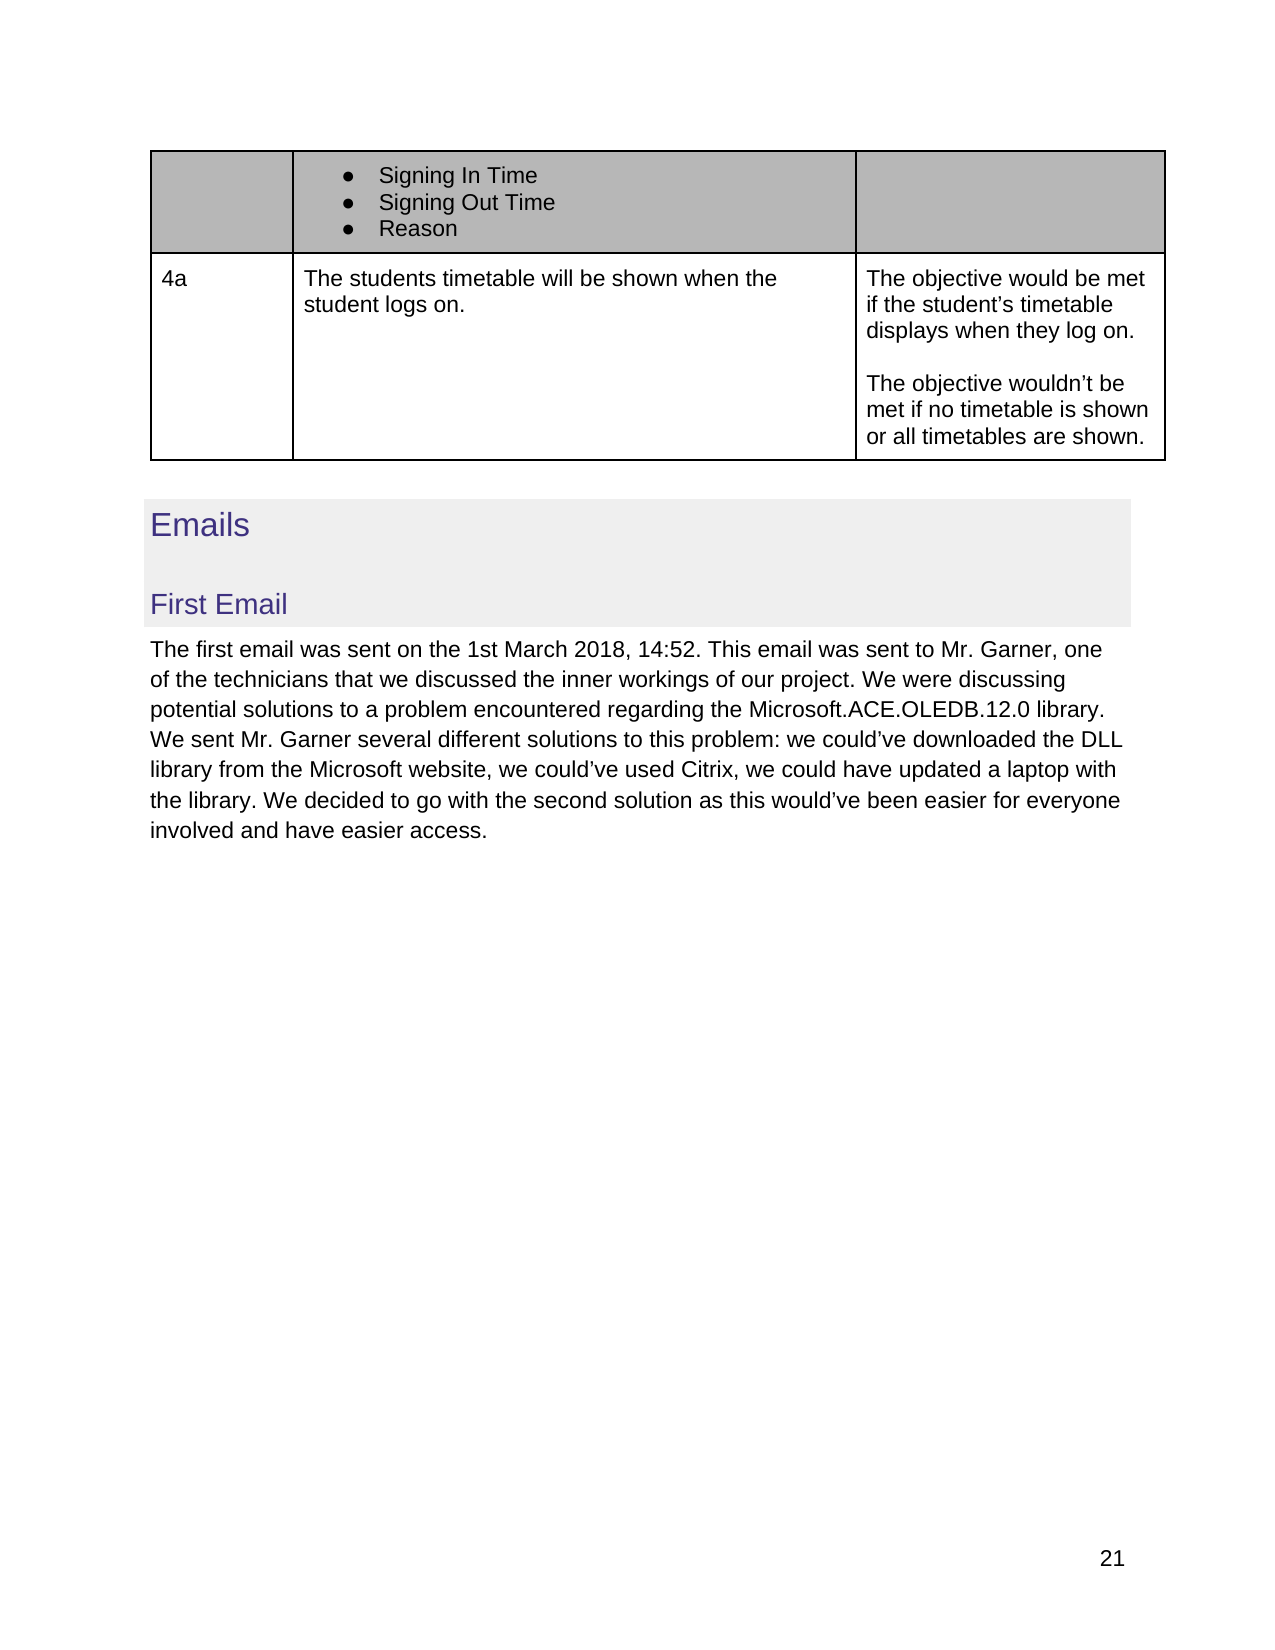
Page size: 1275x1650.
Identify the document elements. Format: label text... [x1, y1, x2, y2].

table_cell 3a [152, 152, 292, 252]
table_cell The objective would be met if the student’s timetable displays when they log on. The objective wouldn’t be met if no timetable is shown or all timetables are shown. [857, 254, 1164, 459]
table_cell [294, 152, 855, 252]
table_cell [857, 152, 1164, 252]
subtitle Emails [146, 501, 1129, 548]
table_cell The students timetable will be shown when the student logs on. [294, 254, 855, 459]
table_cell 4a [152, 254, 292, 459]
text The first email was sent on the 1st March 2018, 14:52. This email was sent to Mr. Garner, one of the technicians that we discussed the inner workings of our project. We were discussing potential solutions to a problem encountered regarding the Microsoft.ACE.OLEDB.12.0 library. We sent Mr. Garner several different solutions to this problem: we could’ve downloaded the DLL library from the Microsoft website, we could’ve used Citrix, we could have updated a laptop with the library. We decided to go with the second solution as this would’ve been easier for everyone involved and have easier access. [150, 636, 1125, 843]
subtitle First Email [146, 583, 1129, 625]
